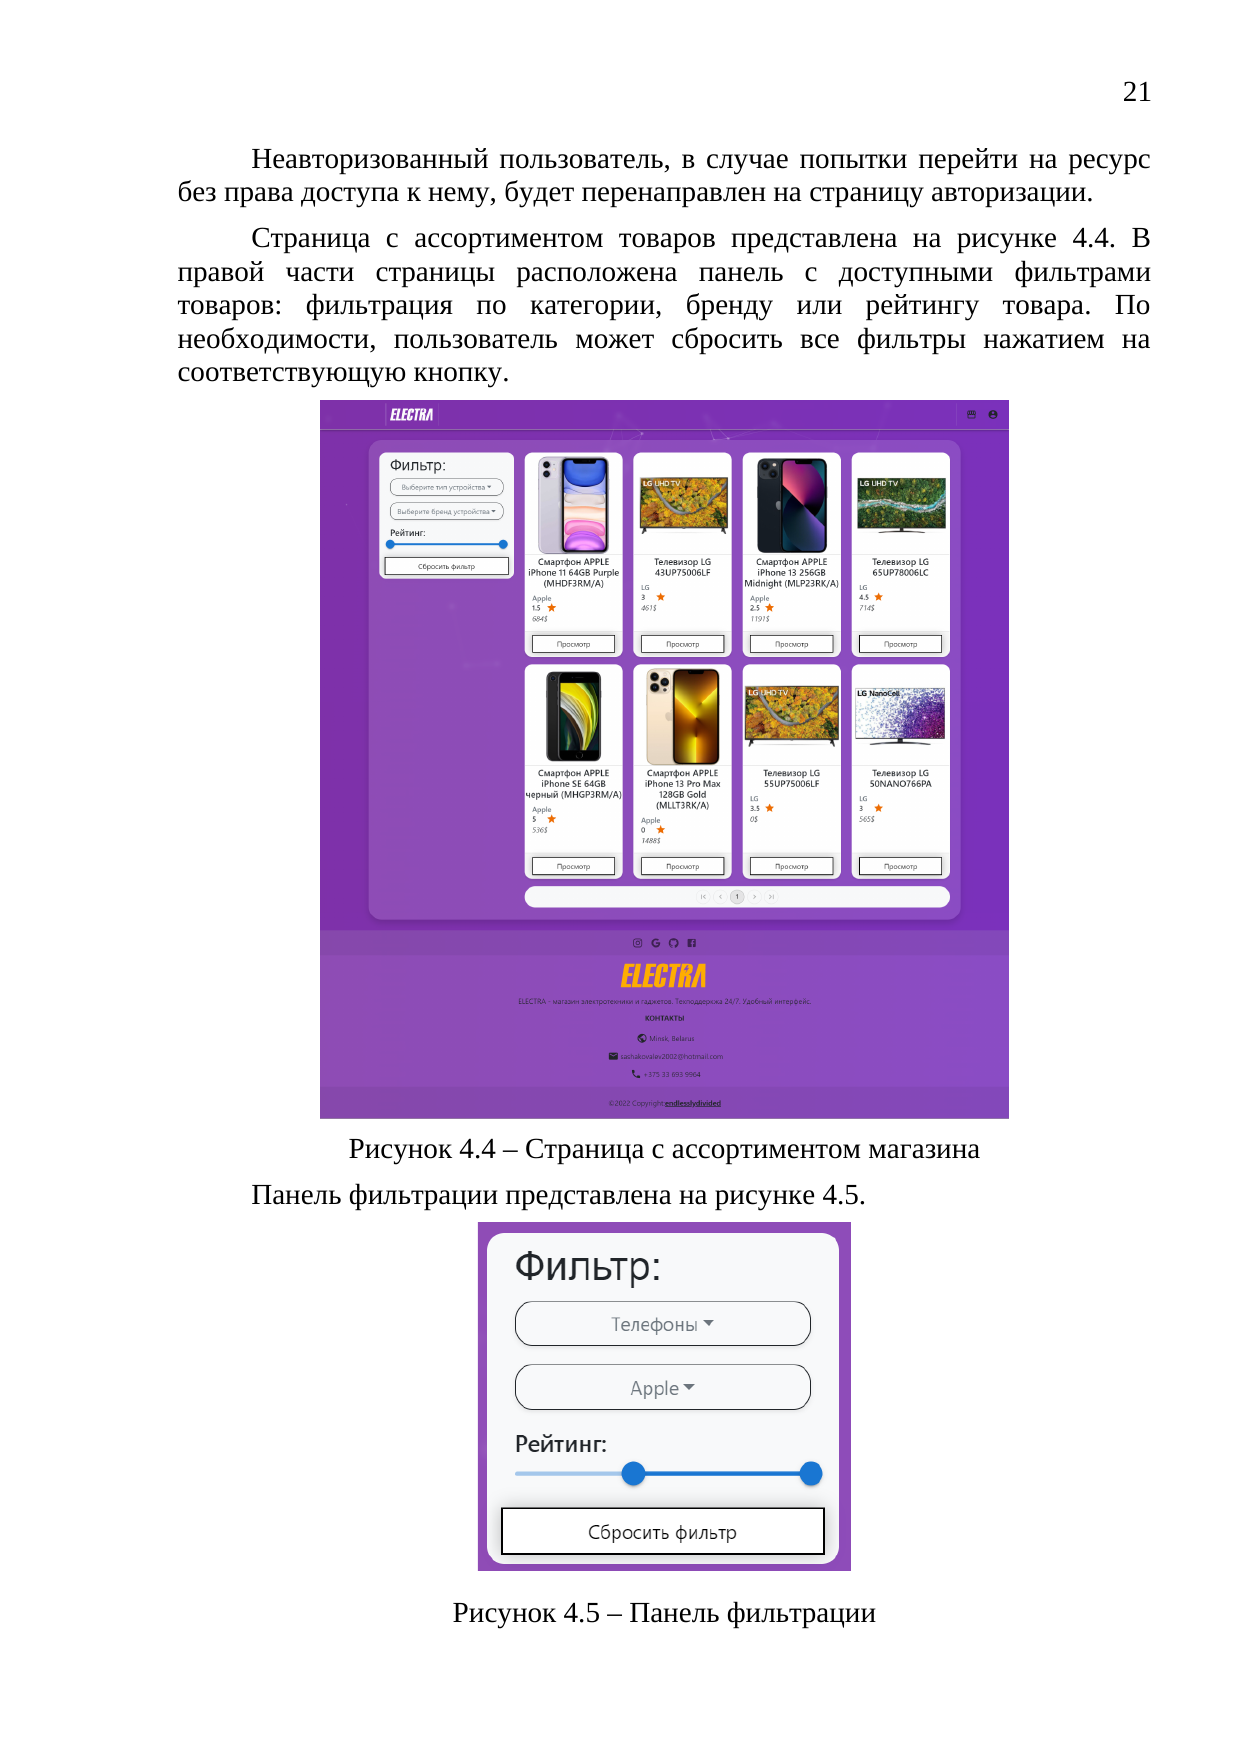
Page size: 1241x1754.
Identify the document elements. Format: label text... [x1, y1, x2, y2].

text Неавторизованный пользователь, в случае попытки перейти на ресурс без права доступа к нему, будет перенаправлен на страницу авторизации. [177, 141, 1152, 208]
text Страница с ассортиментом товаров представлена на рисунке 4.4. В правой части страницы расположена панель с доступными фильтрами товаров: фильтрация по категории, бренду или рейтингу товара. По необходимости, пользователь может сбросить все фильтры нажатием на соответствующую кнопку. [177, 220, 1152, 388]
text Рисунок 4.4 – Страница с ассортиментом магазина [177, 1131, 1152, 1164]
text Панель фильтрации представлена на рисунке 4.5. [177, 1177, 1152, 1210]
picture [477, 1222, 851, 1571]
picture [320, 400, 1009, 1119]
text Рисунок 4.5 – Панель фильтрации [177, 1595, 1152, 1629]
